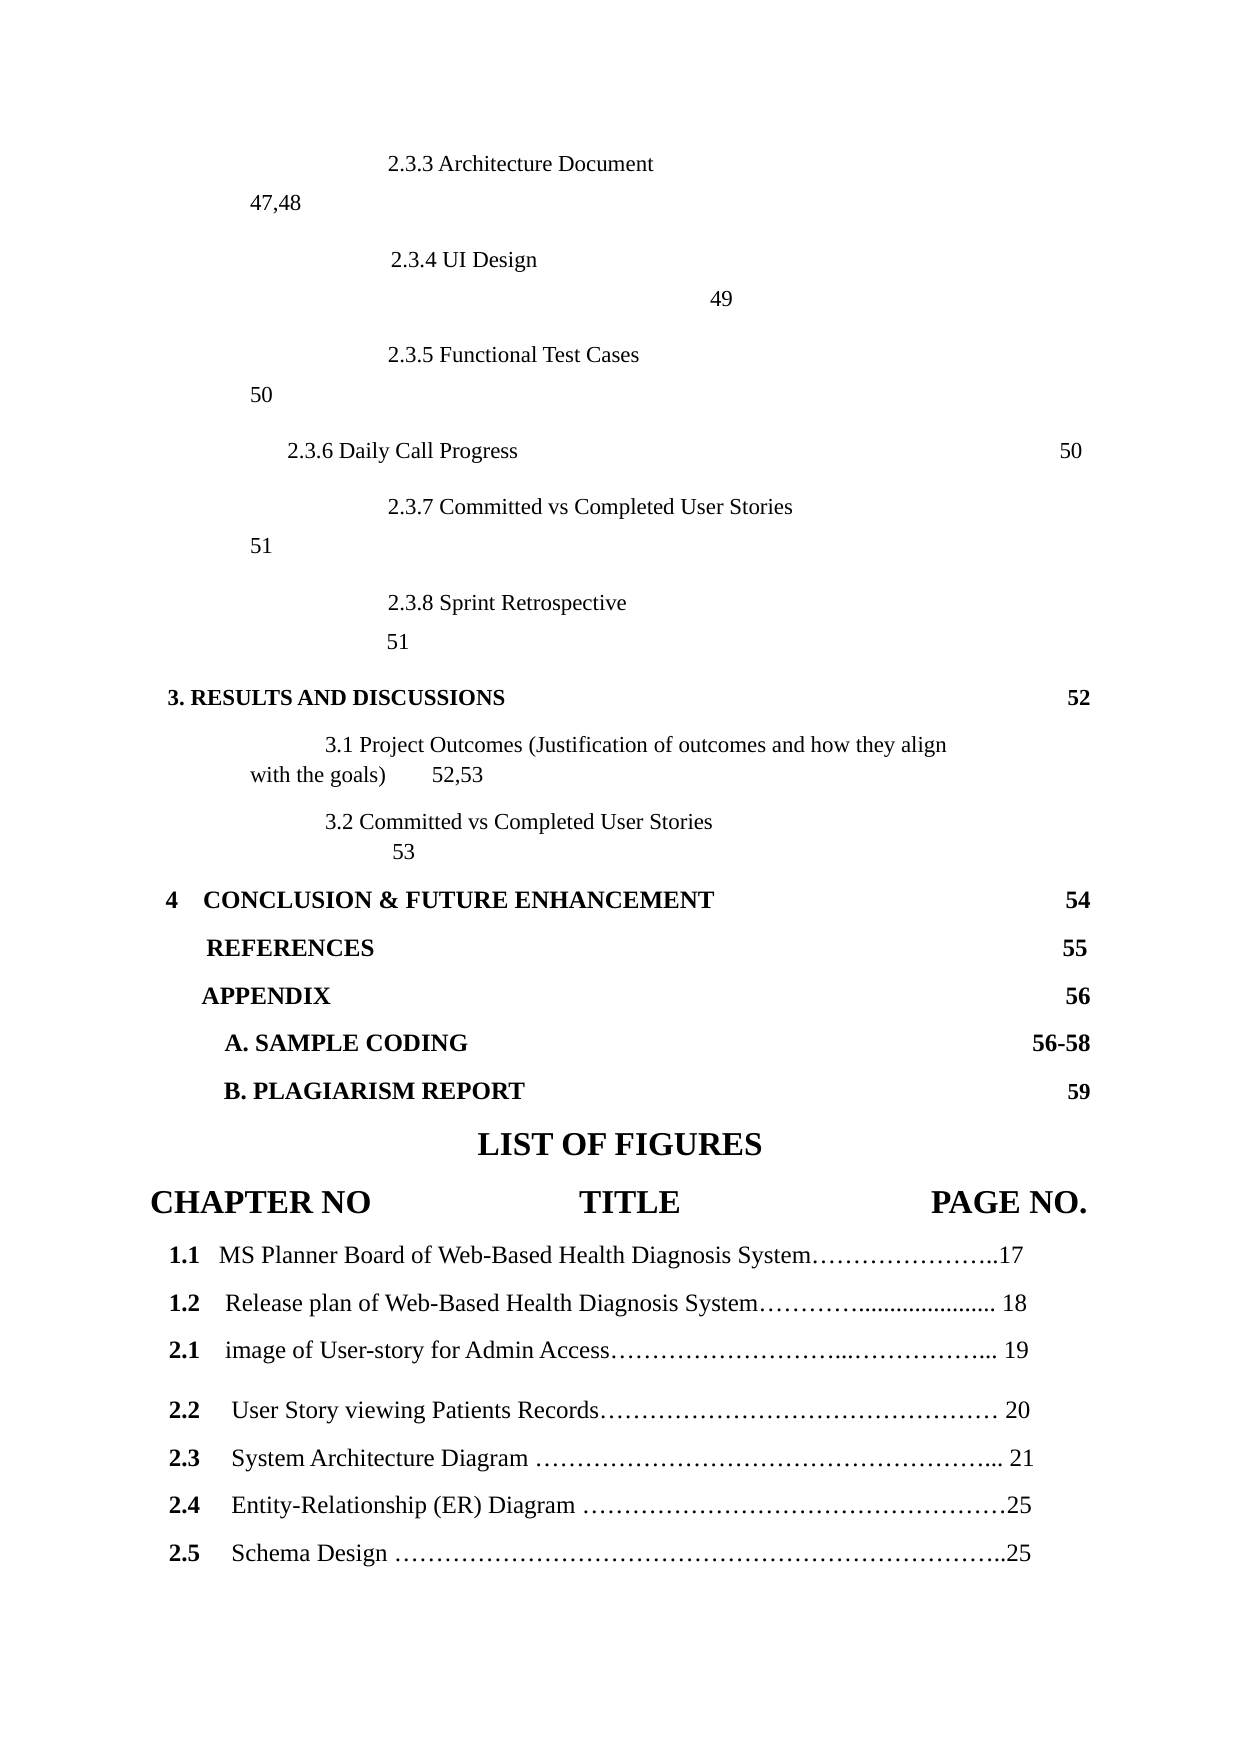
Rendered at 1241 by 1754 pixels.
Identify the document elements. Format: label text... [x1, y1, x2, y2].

text REFERENCES 55 [150, 933, 1090, 962]
text 2.4 Entity-Relationship (ER) Diagram ……………………………………………25 [150, 1491, 1090, 1519]
text 2.3.6 Daily Call Progress 50 [150, 437, 1090, 463]
text 2.1 image of User-story for Admin Access………………………...……………... 19 [150, 1335, 1090, 1364]
text 2.5 Schema Design ………………………………………………………………..25 [150, 1538, 1090, 1567]
text 2.2 User Story viewing Patients Records………………………………………… 20 [150, 1395, 1090, 1424]
text B. PLAGIARISM REPORT 59 [150, 1076, 1090, 1105]
text APPENDIX 56 [150, 981, 1090, 1009]
text LIST OF FIGURES [150, 1124, 1090, 1162]
text 2.3.3 Architecture Document 47,48 [250, 150, 992, 216]
text 2.3.4 UI Design 49 [250, 246, 992, 311]
text 2.3 System Architecture Diagram ………………………………………………... 21 [150, 1443, 1090, 1472]
text 4 CONCLUSION & FUTURE ENHANCEMENT 54 [150, 885, 1090, 914]
text 3.1 Project Outcomes (Justification of outcomes and how they align with the goals) 52,53 [250, 731, 992, 788]
text 2.3.8 Sprint Retrospective 51 [250, 589, 992, 654]
text A. SAMPLE CODING 56-58 [150, 1028, 1090, 1057]
text 1.2 Release plan of Web-Based Health Diagnosis System…………...................... 18 [150, 1288, 1090, 1316]
text 3. RESULTS AND DISCUSSIONS 52 [150, 684, 1090, 711]
text 2.3.7 Committed vs Completed User Stories 51 [250, 493, 992, 559]
text CHAPTER NO TITLE PAGE NO. [150, 1182, 1090, 1220]
text 1.1 MS Planner Board of Web-Based Health Diagnosis System…………………..17 [150, 1240, 1090, 1269]
text 2.3.5 Functional Test Cases 50 [250, 341, 992, 407]
text 3.2 Committed vs Completed User Stories 53 [250, 808, 992, 865]
